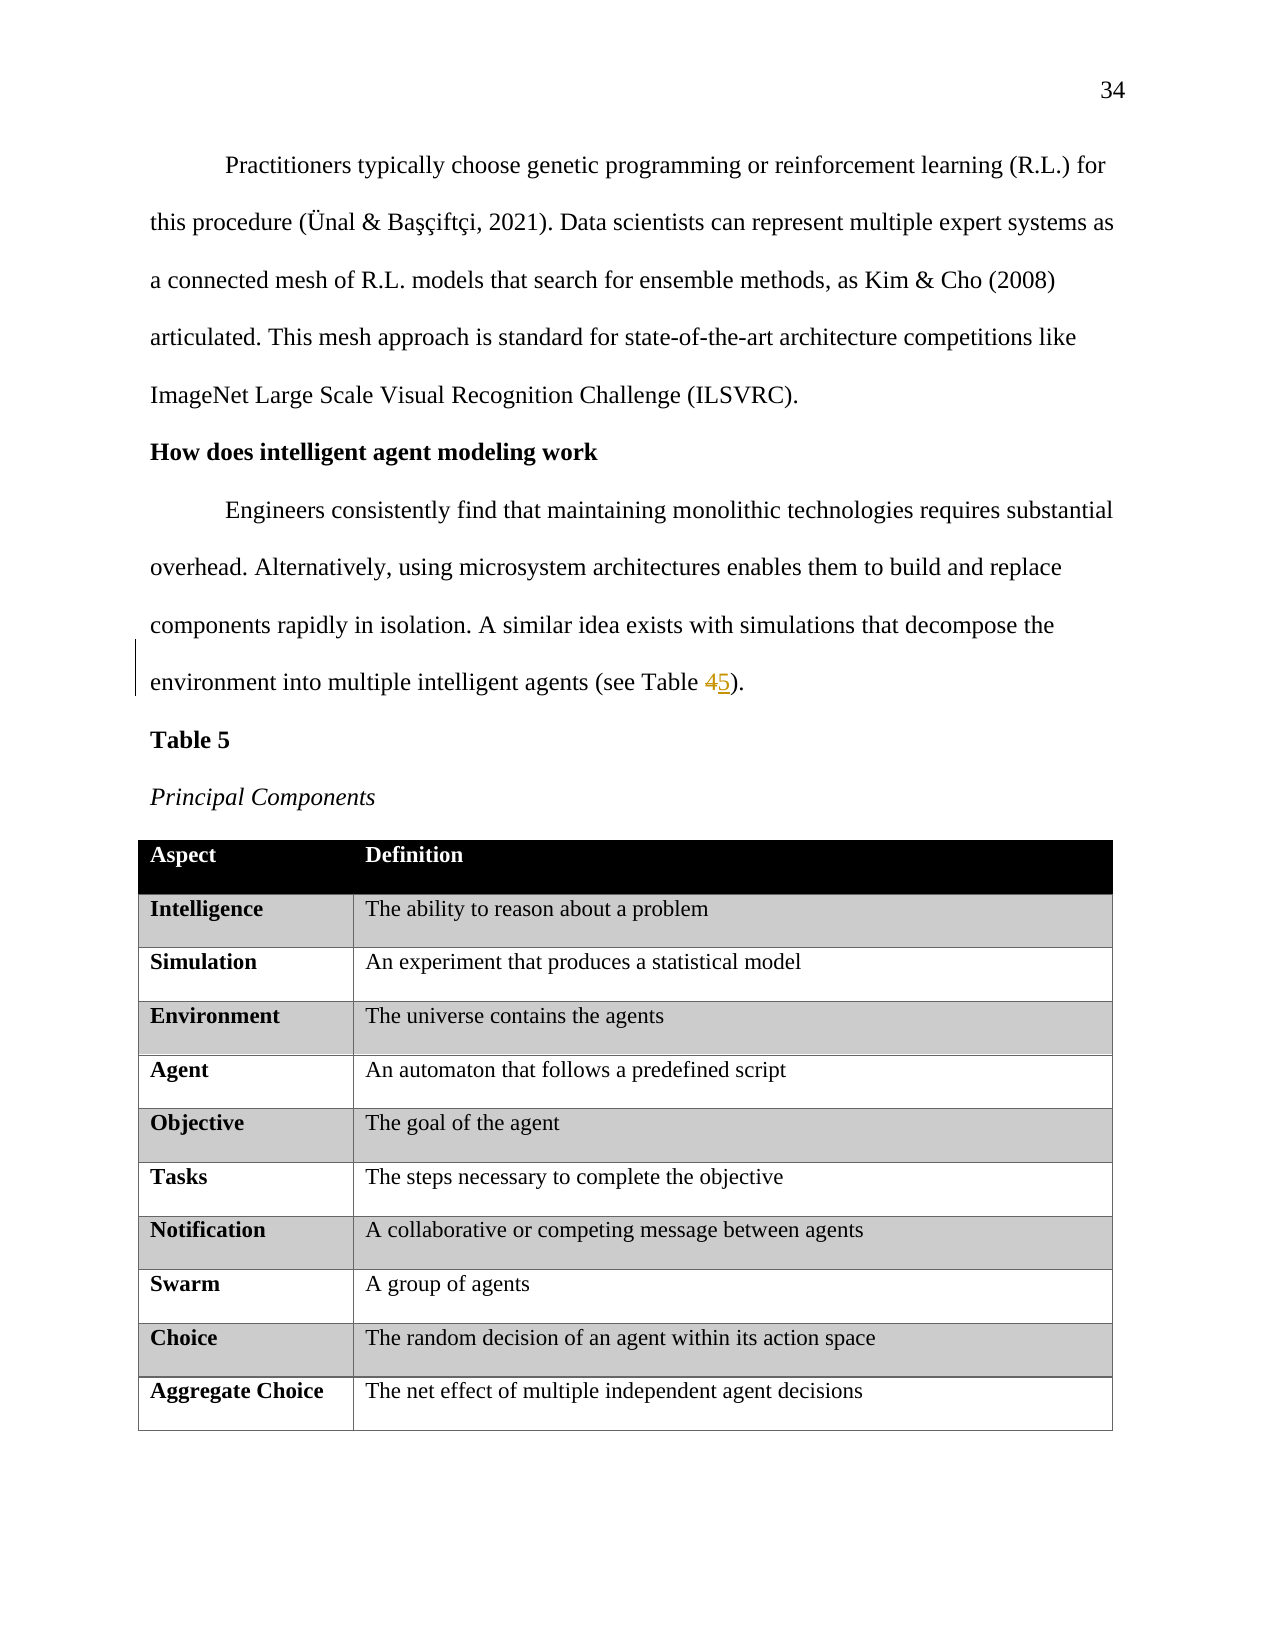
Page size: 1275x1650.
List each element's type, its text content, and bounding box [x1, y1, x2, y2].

text Table 5 Principal Components [150, 725, 1125, 811]
table_cell The goal of the agent [354, 1109, 1112, 1162]
table_header Aspect [139, 841, 353, 894]
text Engineers consistently find that maintaining monolithic technologies requires substantial overhead. Alternatively, using microsystem architectures enables them to build and replace components rapidly in isolation. A similar idea exists with simulations that decompose the environment into multiple intelligent agents (see Table ). [150, 495, 1125, 696]
table_cell Aggregate Choice [139, 1378, 353, 1430]
table_cell Intelligence [139, 895, 353, 947]
table_cell The steps necessary to complete the objective [354, 1163, 1112, 1216]
table_cell Environment [139, 1002, 353, 1054]
table_cell Choice [139, 1324, 353, 1376]
table_header Definition [354, 841, 1112, 894]
table_cell An automaton that follows a predefined script [354, 1056, 1112, 1108]
table_cell Agent [139, 1056, 353, 1108]
table_cell The random decision of an agent within its action space [354, 1324, 1112, 1376]
text Practitioners typically choose genetic programming or reinforcement learning (R.L.) for this procedure. Data scientists can represent multiple expert systems as a connected mesh of R.L. models that search for ensemble methods, as Kim & Cho (2008) articulated. This mesh approach is standard for state-of-the-art architecture competitions like ImageNet Large Scale Visual Recognition Challenge (ILSVRC). [150, 150, 1125, 409]
table_cell Swarm [139, 1270, 353, 1323]
table_cell A collaborative or competing message between agents [354, 1217, 1112, 1269]
table_cell The universe contains the agents [354, 1002, 1112, 1054]
table_cell The ability to reason about a problem [354, 895, 1112, 947]
table_cell Objective [139, 1109, 353, 1162]
table_cell A group of agents [354, 1270, 1112, 1323]
table_cell Simulation [139, 948, 353, 1001]
table_cell An experiment that produces a statistical model [354, 948, 1112, 1001]
table_cell Tasks [139, 1163, 353, 1216]
subtitle How does intelligent agent modeling work [150, 437, 1125, 466]
table_cell The net effect of multiple independent agent decisions [354, 1378, 1112, 1430]
table_cell Notification [139, 1217, 353, 1269]
